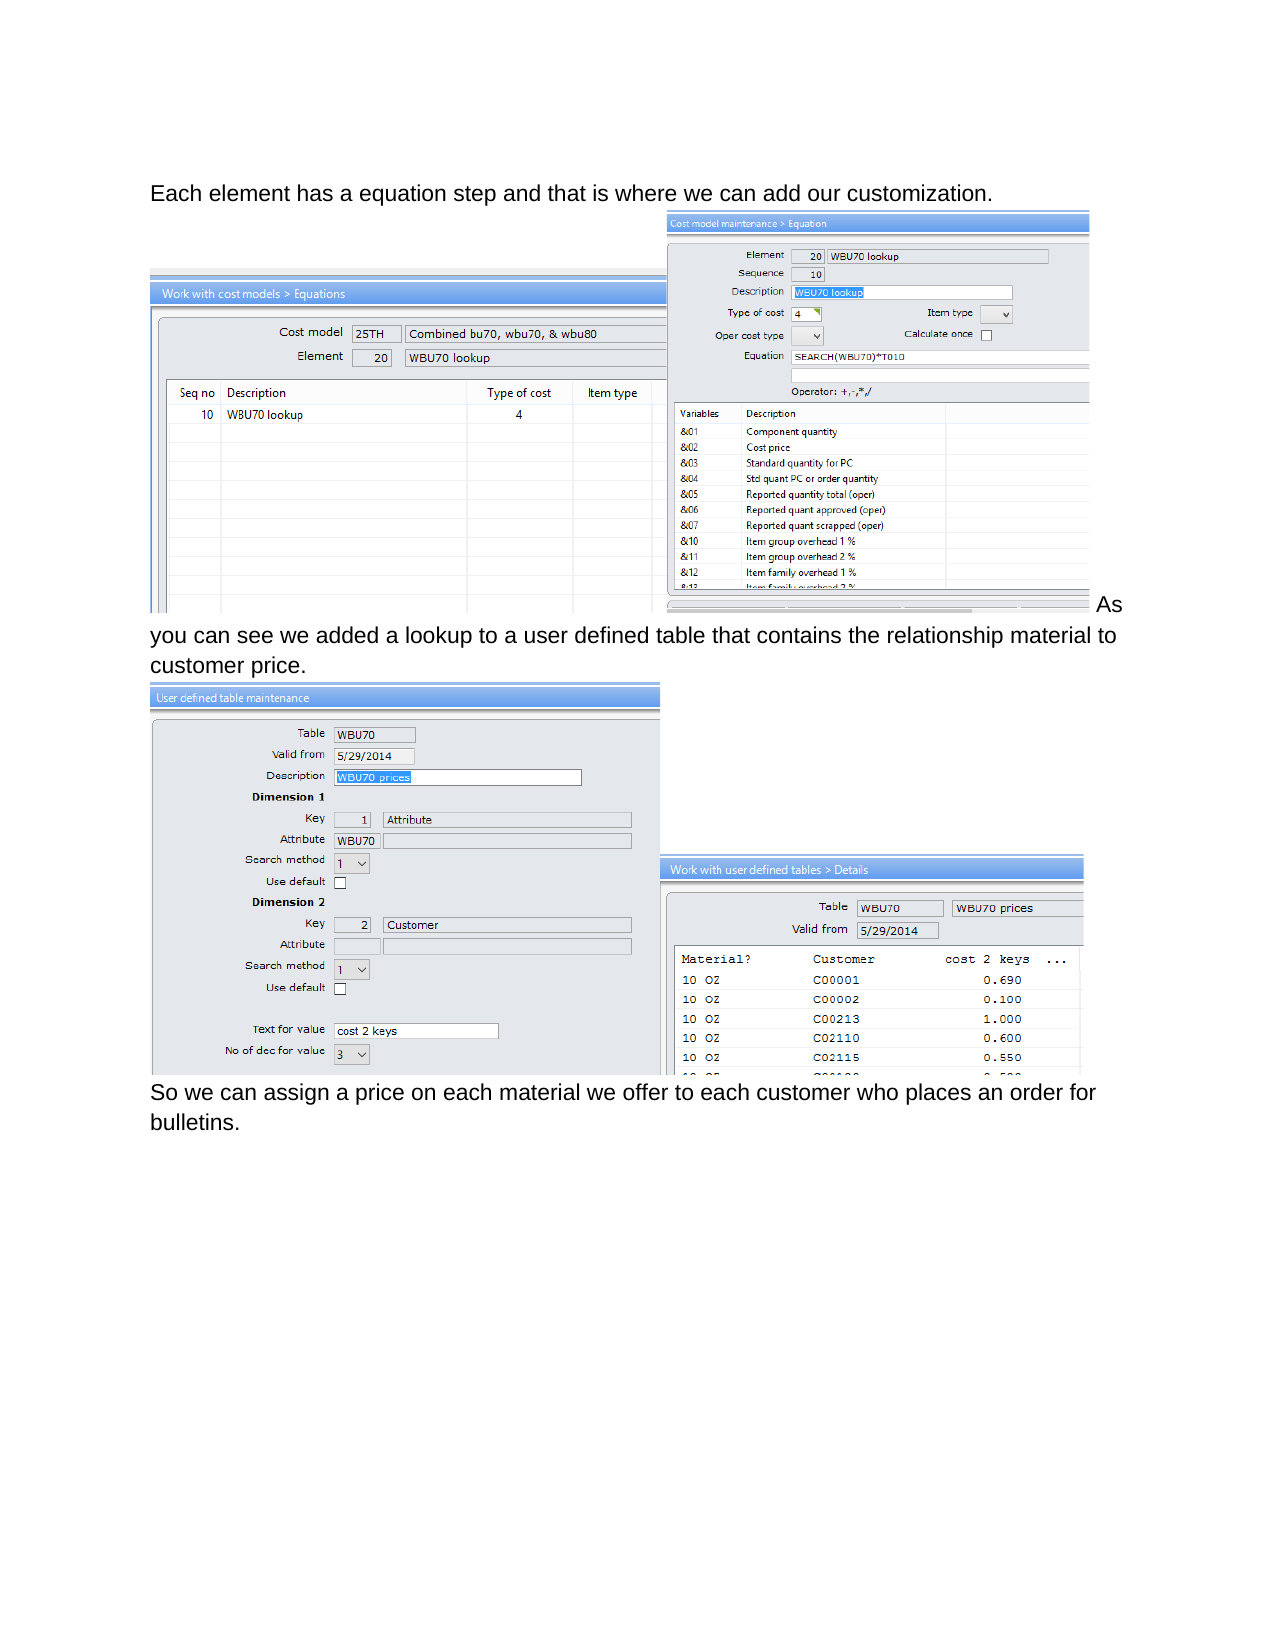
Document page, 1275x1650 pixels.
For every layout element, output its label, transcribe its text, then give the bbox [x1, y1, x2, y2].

picture [150, 682, 1084, 1075]
text Each element has a equation step and that is where we can add our customization. [150, 180, 1125, 207]
text So we can assign a price on each material we offer to each customer who places an order for bulletins. [150, 1079, 1125, 1135]
picture [150, 210, 1090, 613]
